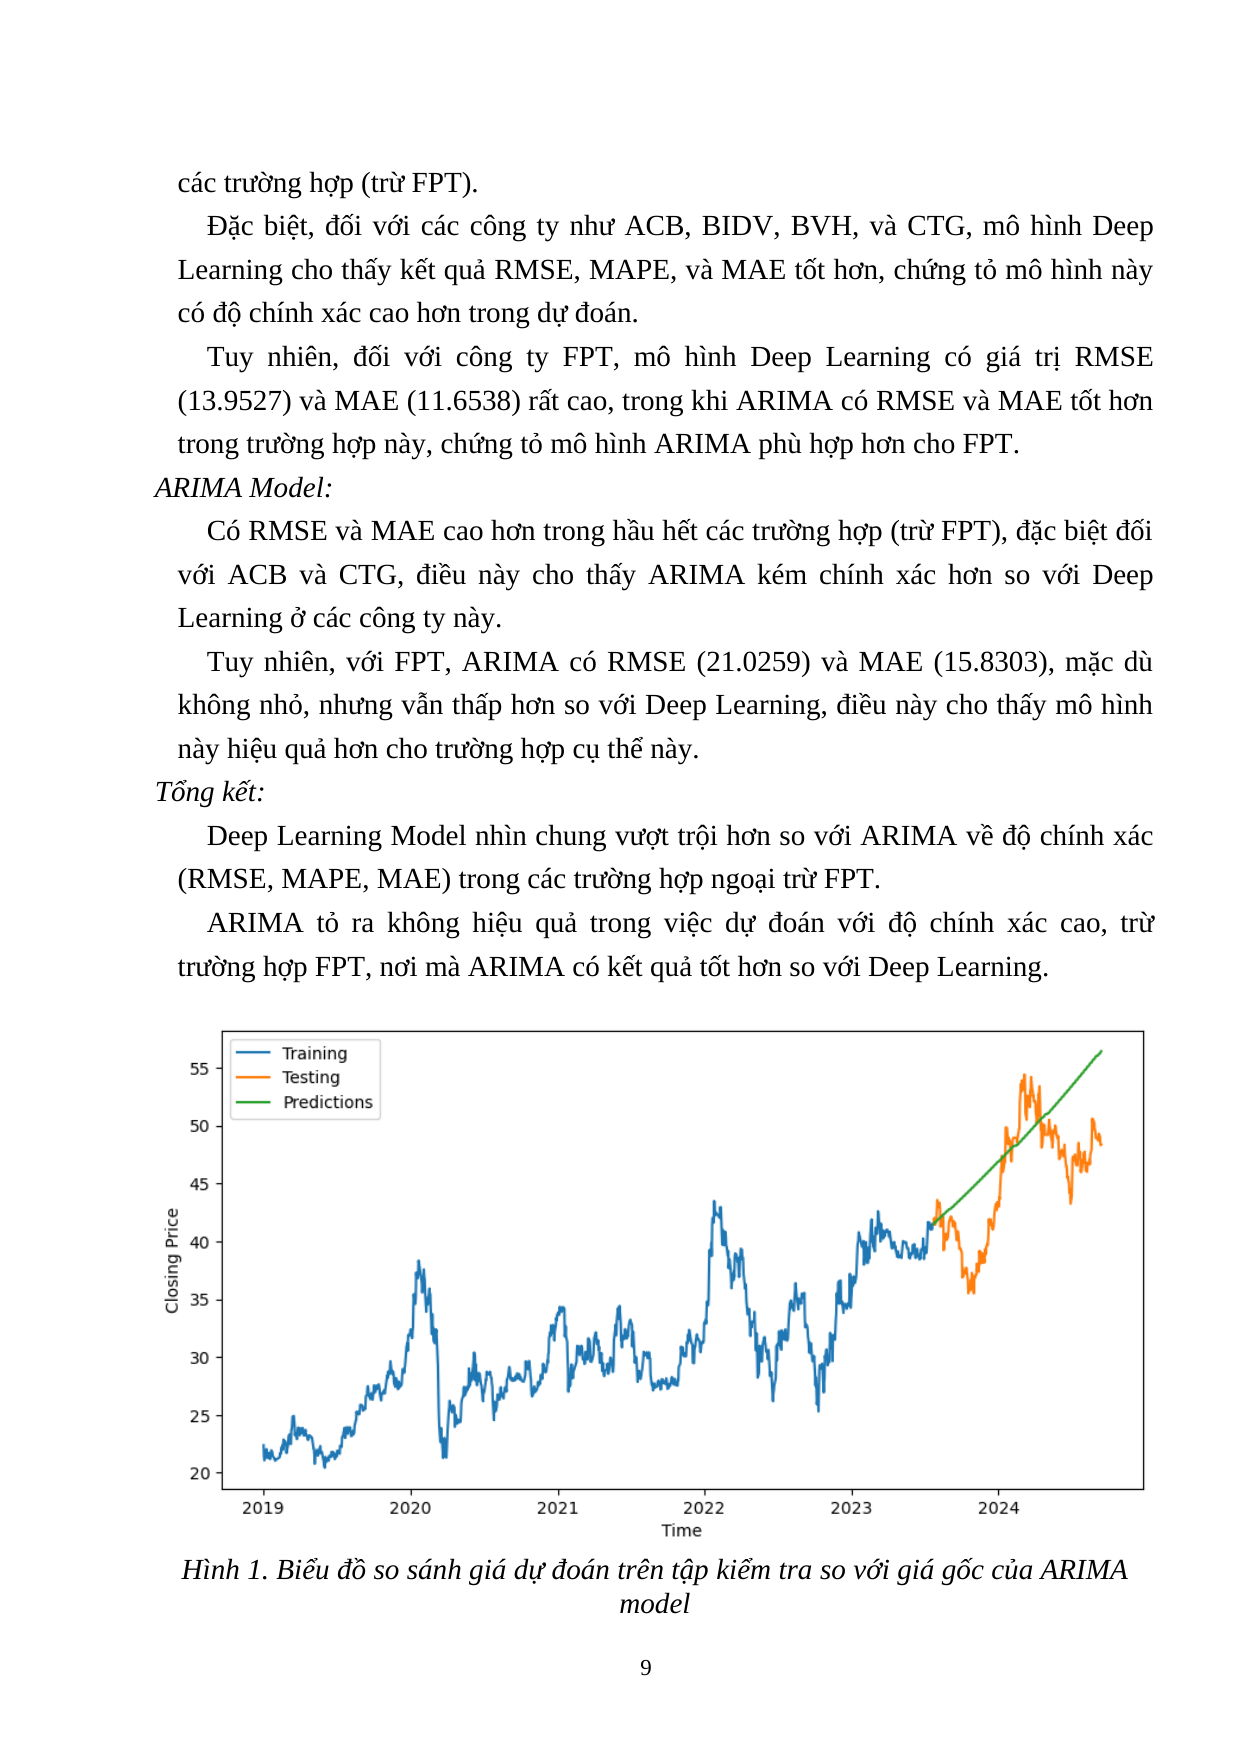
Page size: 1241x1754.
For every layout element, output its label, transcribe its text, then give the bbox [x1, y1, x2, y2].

picture [154, 1019, 1155, 1552]
text ARIMA tỏ ra không hiệu quả trong việc dự đoán với độ chính xác cao, trừ trường hợp FPT, nơi mà ARIMA có kết quả tốt hơn so với Deep Learning. [177, 905, 1155, 982]
text Tuy nhiên, đối với công ty FPT, mô hình Deep Learning có giá trị RMSE (13.9527) và MAE (11.6538) rất cao, trong khi ARIMA có RMSE và MAE tốt hơn trong trường hợp này, chứng tỏ mô hình ARIMA phù hợp hơn cho FPT. [177, 339, 1155, 460]
text Tổng kết: [154, 774, 1155, 808]
text Đặc biệt, đối với các công ty như ACB, BIDV, BVH, và CTG, mô hình Deep Learning cho thấy kết quả RMSE, MAPE, và MAE tốt hơn, chứng tỏ mô hình này có độ chính xác cao hơn trong dự đoán. [177, 208, 1155, 329]
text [177, 165, 1155, 198]
text Có RMSE và MAE cao hơn trong hầu hết các trường hợp (trừ FPT), đặc biệt đối với ACB và CTG, điều này cho thấy ARIMA kém chính xác hơn so với Deep Learning ở các công ty này. [177, 513, 1155, 634]
text Tuy nhiên, với FPT, ARIMA có RMSE (21.0259) và MAE (15.8303), mặc dù không nhỏ, nhưng vẫn thấp hơn so với Deep Learning, điều này cho thấy mô hình này hiệu quả hơn cho trường hợp cụ thể này. [177, 644, 1155, 764]
text ARIMA Model: [154, 470, 1155, 503]
text Deep Learning Model nhìn chung vượt trội hơn so với ARIMA về độ chính xác (RMSE, MAPE, MAE) trong các trường hợp ngoại trừ FPT. [177, 818, 1155, 895]
